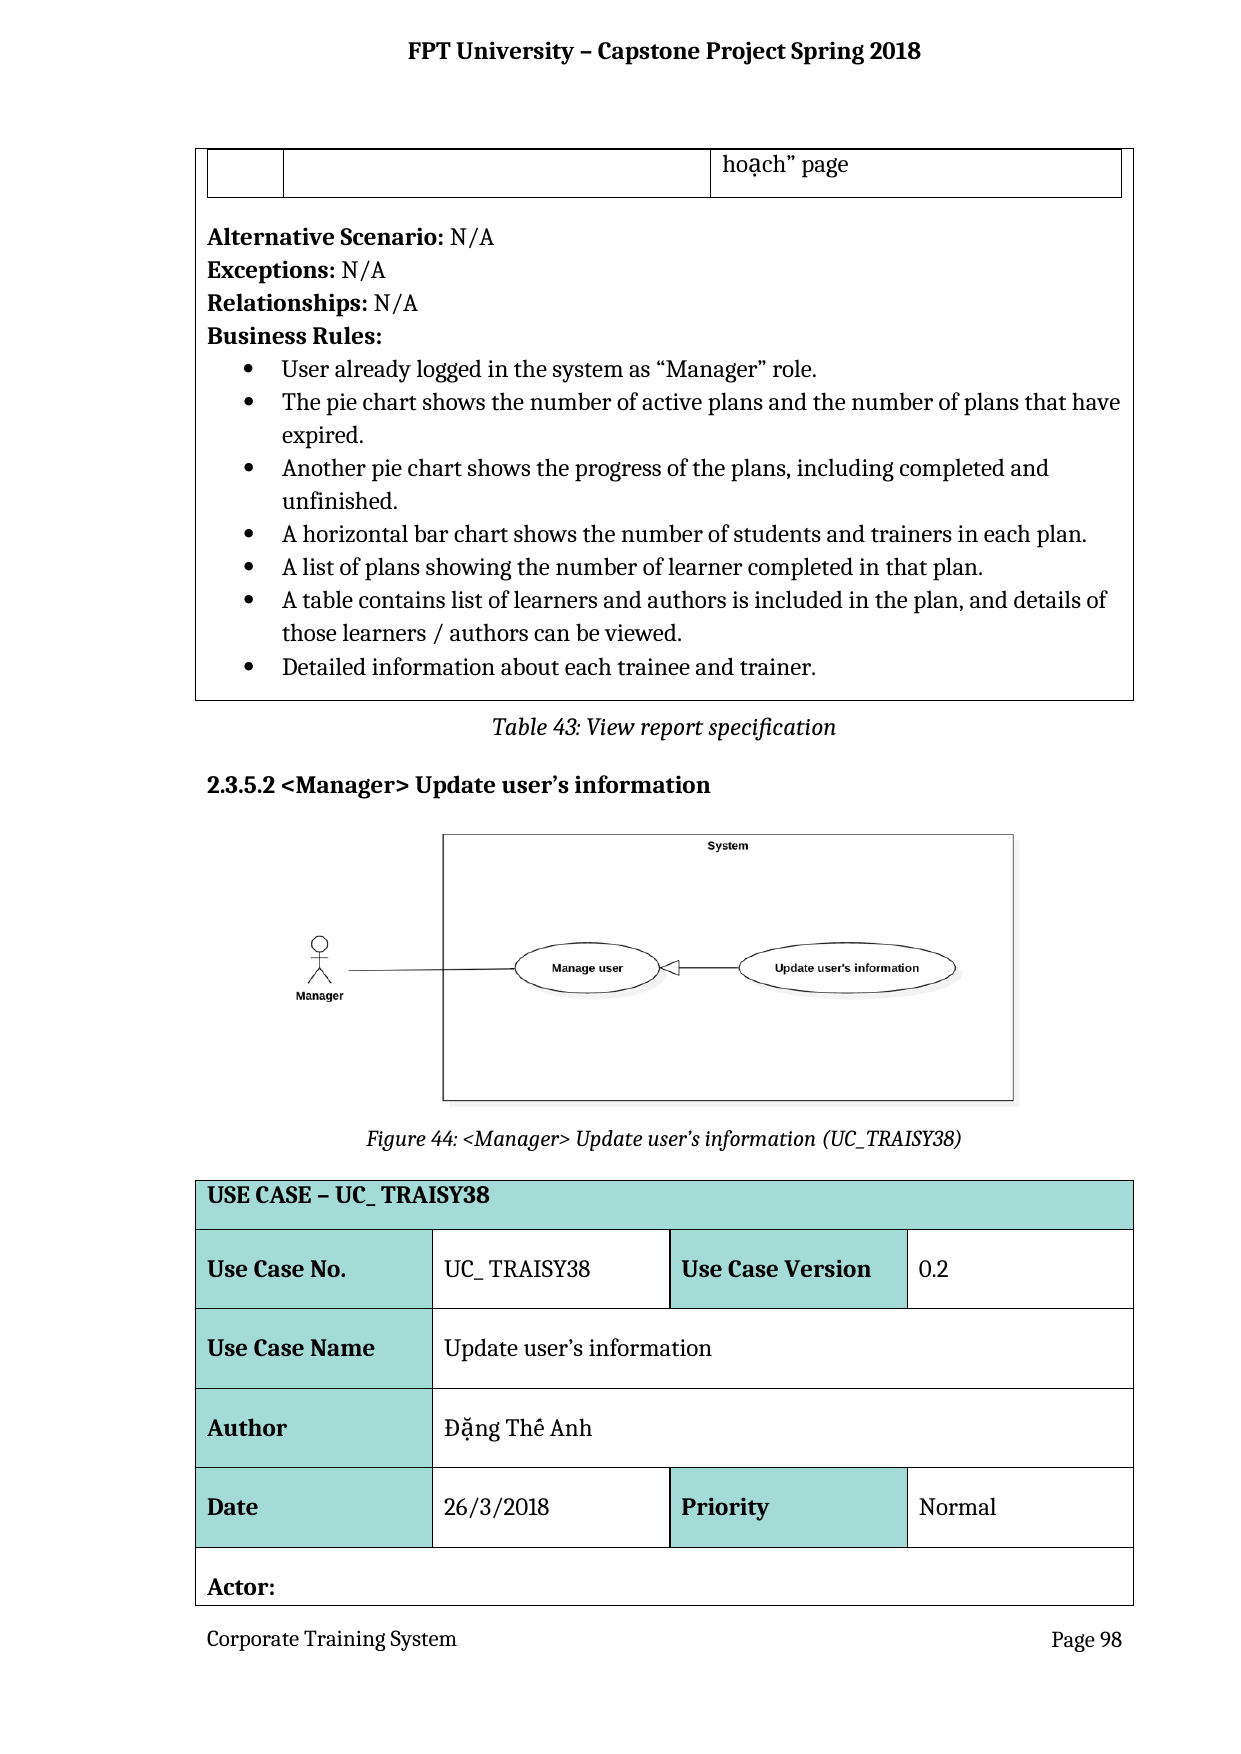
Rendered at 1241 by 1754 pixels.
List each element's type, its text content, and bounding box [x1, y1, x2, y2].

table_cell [196, 1548, 1133, 1605]
table_cell Author [196, 1389, 432, 1467]
text Figure 44: <Manager> Update user’s information (UC_TRAISY38) [207, 1126, 1122, 1153]
table_cell Use Case No. [196, 1230, 432, 1308]
table_cell Priority [671, 1468, 907, 1547]
table_cell Use Case Version [671, 1230, 907, 1308]
table_cell UC_ TRAISY38 [433, 1230, 669, 1308]
picture [276, 804, 1053, 1108]
table_cell 0.2 [908, 1230, 1133, 1308]
table_cell Đặng Thế Anh [433, 1389, 1133, 1467]
table_cell Date [196, 1468, 432, 1547]
table_cell Normal [908, 1468, 1133, 1547]
table_header USE CASE – UC_ TRAISY38 [196, 1181, 1133, 1229]
text 2.3.5.2 <Manager> Update user’s information [207, 771, 1122, 800]
table_cell Update user’s information [433, 1309, 1133, 1388]
table_cell Use Case Name [196, 1309, 432, 1388]
list Table 43: View report specification [207, 713, 1122, 742]
table_cell 26/3/2018 [433, 1468, 669, 1547]
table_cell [196, 149, 1133, 700]
